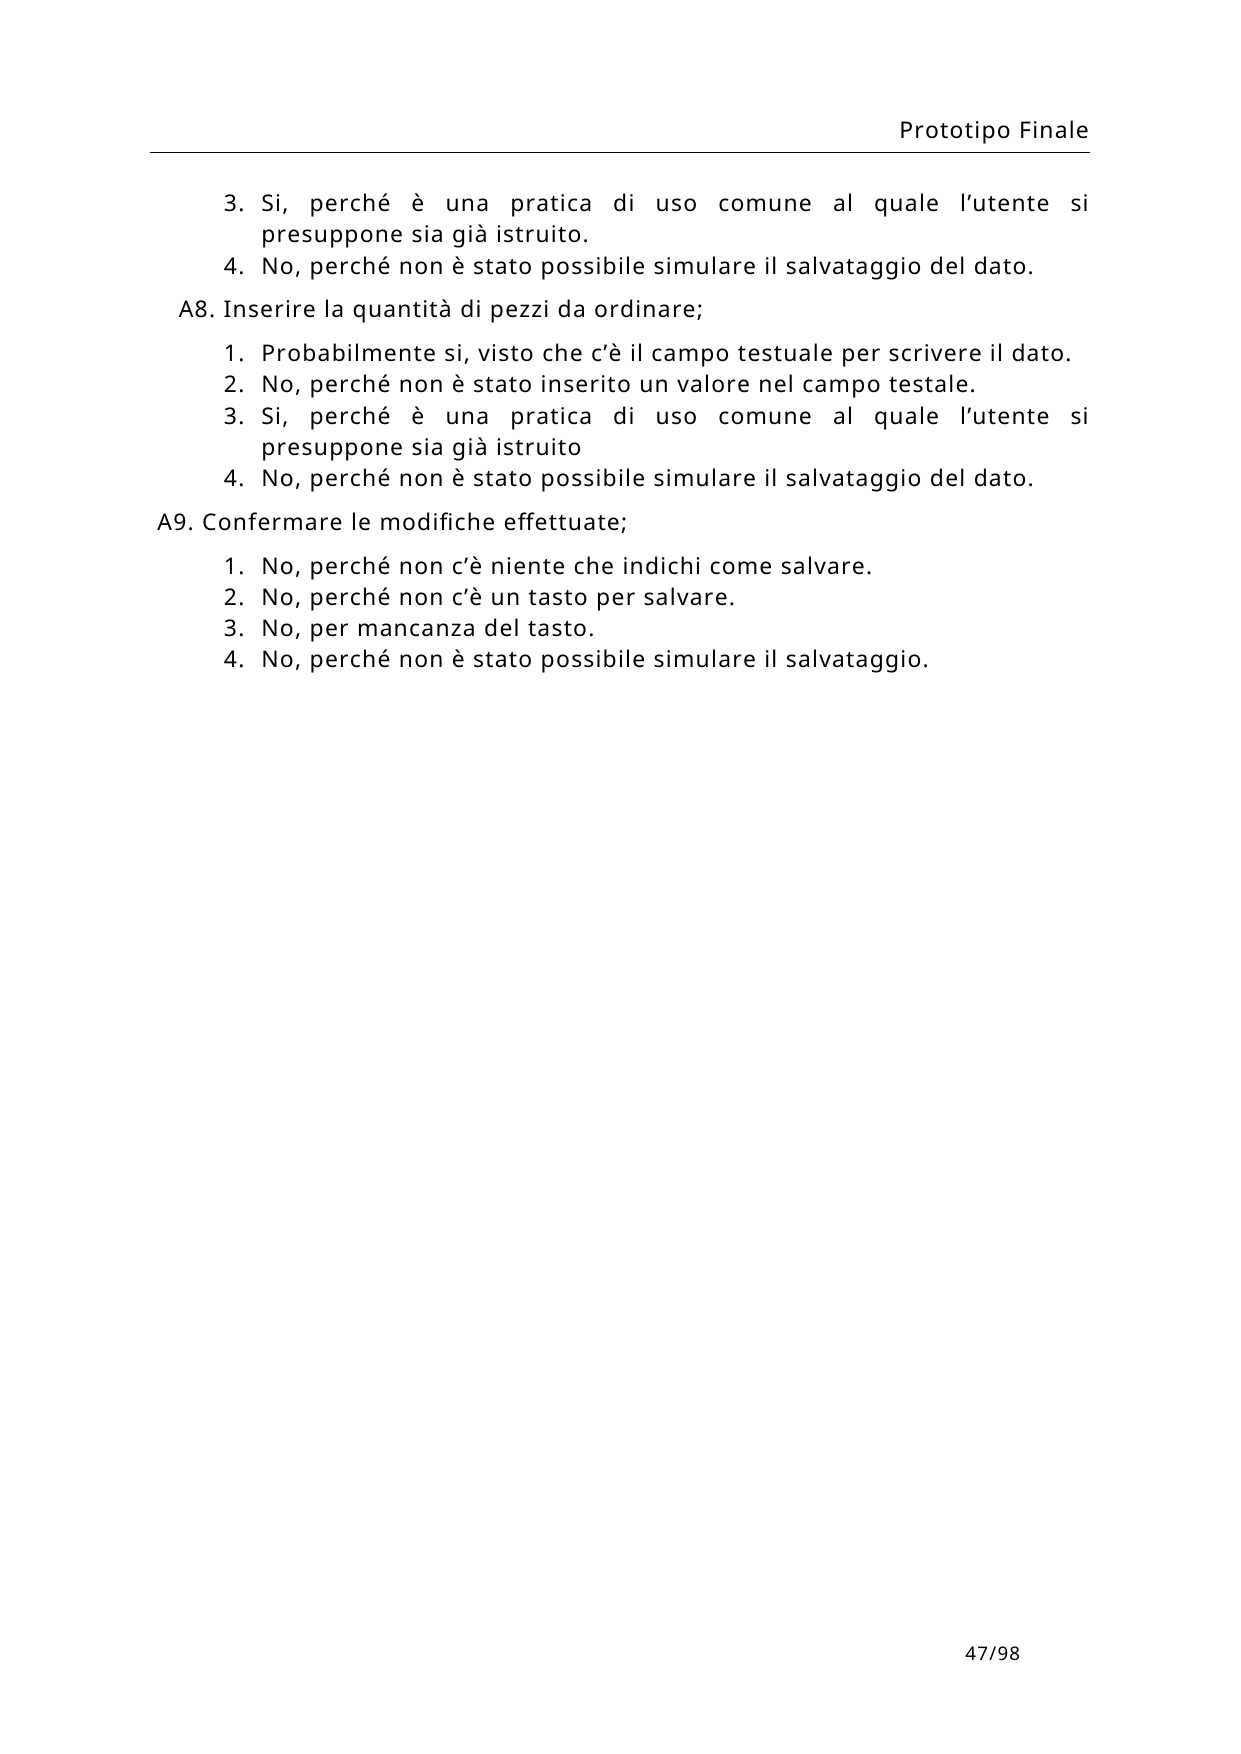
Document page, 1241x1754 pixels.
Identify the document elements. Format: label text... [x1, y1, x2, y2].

text A9. Confermare le modifiche effettuate; [150, 506, 1090, 537]
list No, perché non è stato inserito un valore nel campo testale. [224, 368, 1090, 400]
list Si, perché è una pratica di uso comune al quale l’utente si presuppone sia già istruito [224, 400, 1090, 462]
text A8. Inserire la quantità di pezzi da ordinare; [150, 293, 1090, 325]
list No, perché non è stato possibile simulare il salvataggio. [224, 643, 1090, 675]
list No, perché non c’è un tasto per salvare. [224, 581, 1090, 612]
list No, perché non è stato possibile simulare il salvataggio del dato. [224, 462, 1090, 493]
list Probabilmente si, visto che c’è il campo testuale per scrivere il dato. [224, 337, 1090, 368]
list Si, perché è una pratica di uso comune al quale l’utente si presuppone sia già istruito. [224, 187, 1090, 250]
list No, perché non c’è niente che indichi come salvare. [224, 550, 1090, 581]
list No, per mancanza del tasto. [224, 612, 1090, 643]
list No, perché non è stato possibile simulare il salvataggio del dato. [224, 250, 1090, 281]
